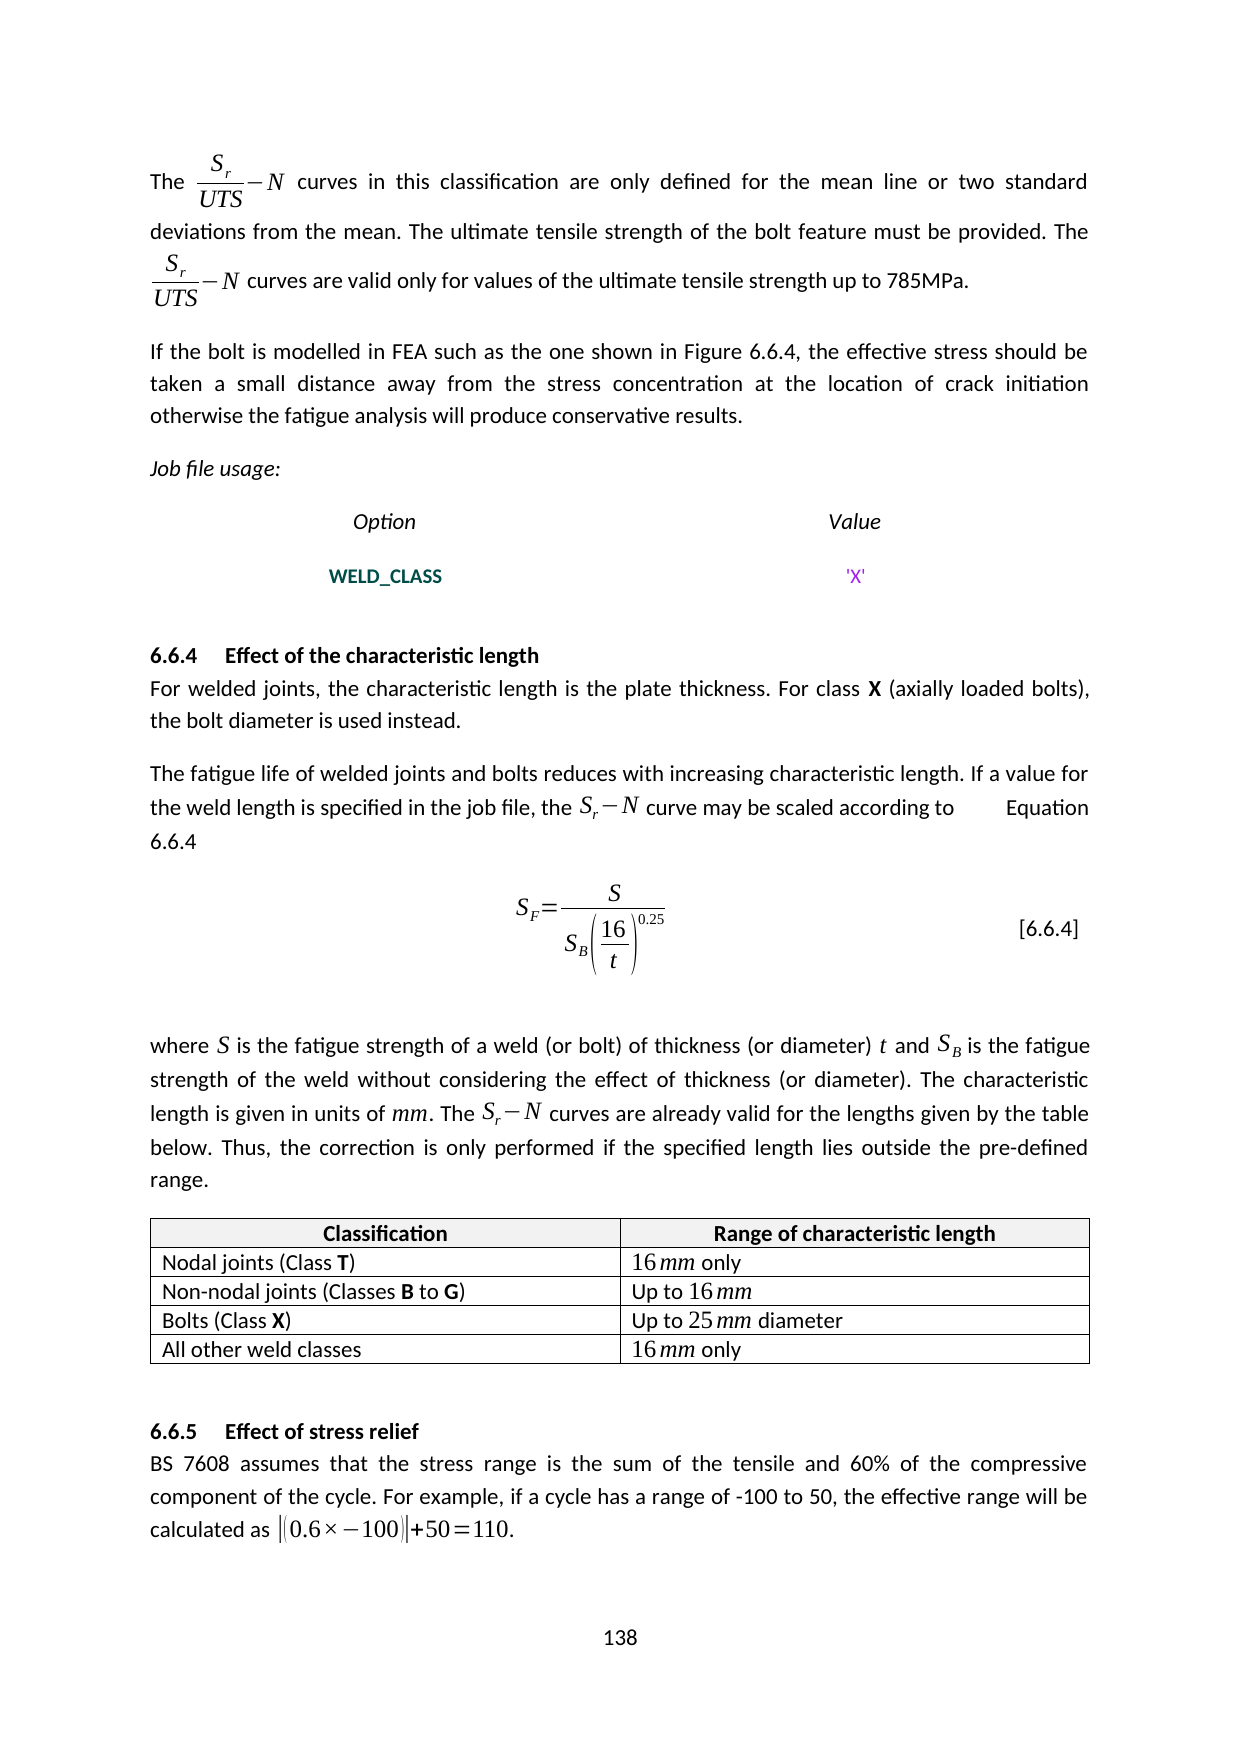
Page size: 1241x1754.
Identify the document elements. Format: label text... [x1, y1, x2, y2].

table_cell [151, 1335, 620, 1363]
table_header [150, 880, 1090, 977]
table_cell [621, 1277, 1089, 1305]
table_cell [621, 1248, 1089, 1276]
text Job file usage: [150, 454, 1090, 482]
text where is the fatigue strength of a weld (or bolt) of thickness (or diameter) and is the fatigue strength of the weld without considering the effect of thickness (or diameter). The characteristic length is given in units of . The curves are already valid for the lengths given by the table below. Thus, the correction is only performed if the specified length lies outside the pre-defined range. [150, 1029, 1090, 1193]
text The fatigue life of welded joints and bolts reduces with increasing characteristic length. If a value for the weld length is specified in the job file, the curve may be scaled according to Equation 6.6.4 [150, 759, 1090, 855]
text The curves in this classification are only defined for the mean line or two standard deviations from the mean. The ultimate tensile strength of the bolt feature must be provided. The curves are valid only for values of the ultimate tensile strength up to 785MPa. [150, 150, 1090, 312]
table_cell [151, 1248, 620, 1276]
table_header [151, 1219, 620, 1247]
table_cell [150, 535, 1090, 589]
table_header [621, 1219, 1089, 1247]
text BS 7608 assumes that the stress range is the sum of the tensile and 60% of the compressive component of the cycle. For example, if a cycle has a range of -100 to 50, the effective range will be calculated as . [150, 1449, 1090, 1545]
subtitle 6.6.5 Effect of stress relief [150, 1417, 1090, 1445]
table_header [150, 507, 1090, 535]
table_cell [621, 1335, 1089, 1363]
text For welded joints, the characteristic length is the plate thickness. For class X (axially loaded bolts), the bolt diameter is used instead. [150, 674, 1090, 734]
text If the bolt is modelled in FEA such as the one shown in Figure 6.6.4, the effective stress should be taken a small distance away from the stress concentration at the location of crack initiation otherwise the fatigue analysis will produce conservative results. [150, 337, 1090, 429]
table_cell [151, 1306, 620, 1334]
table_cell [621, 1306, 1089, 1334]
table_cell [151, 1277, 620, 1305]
subtitle 6.6.4 Effect of the characteristic length [150, 642, 1090, 670]
